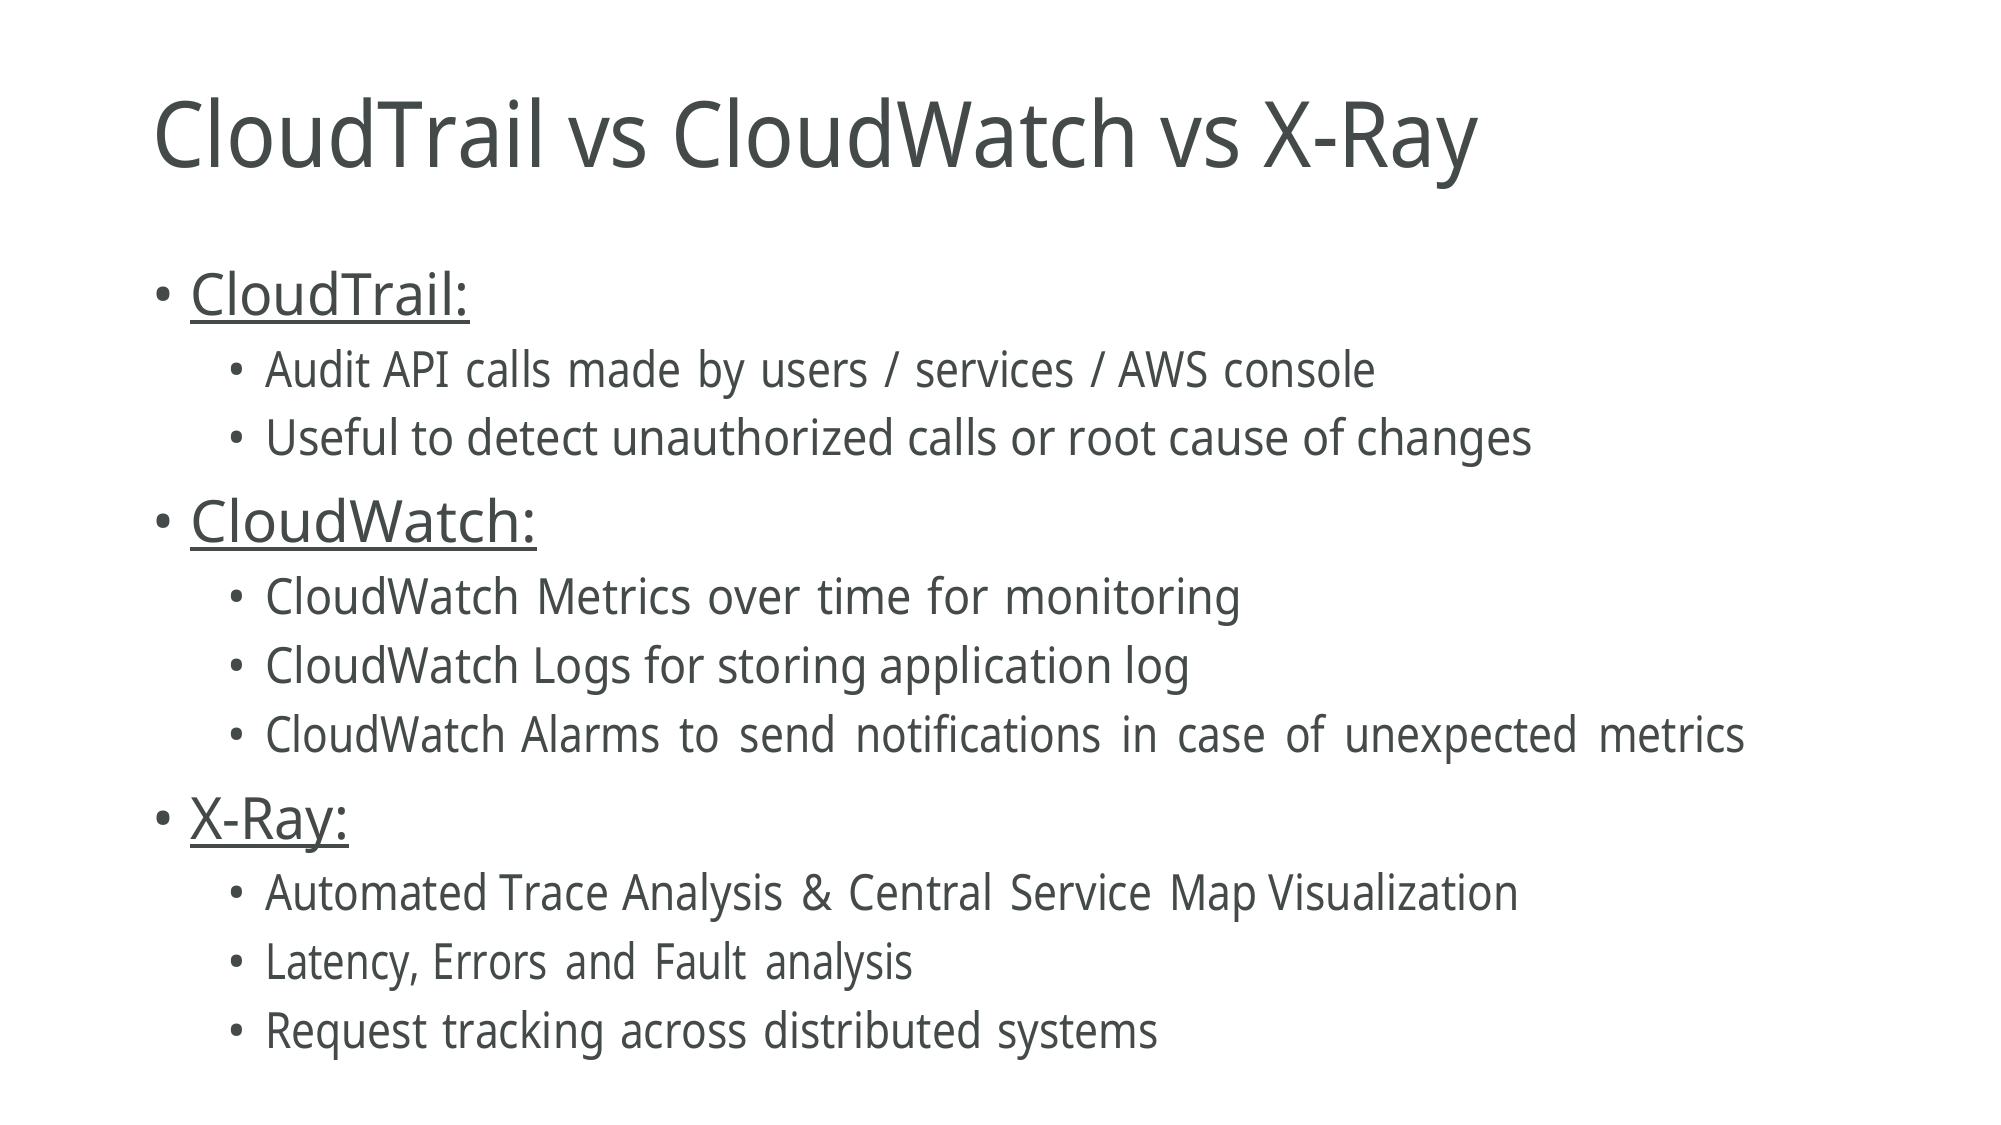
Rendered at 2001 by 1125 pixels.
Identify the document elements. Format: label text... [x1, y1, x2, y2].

list Automated Trace Analysis & Central Service Map Visualization [227, 857, 1985, 925]
list Latency, Errors and Fault analysis [227, 926, 1985, 994]
list Request tracking across distributed systems [227, 995, 1985, 1063]
list CloudWatch Logs for storing application log [227, 630, 1985, 698]
list CloudTrail: [152, 253, 1985, 332]
list CloudWatch Metrics over time for monitoring [227, 561, 1985, 629]
subtitle CloudTrail vs CloudWatch vs X-Ray [152, 69, 1985, 194]
list CloudWatch: [152, 480, 1985, 559]
list Audit API calls made by users / services / AWS console [227, 334, 1985, 402]
list CloudWatch Alarms to send notifications in case of unexpected metrics [227, 699, 1985, 767]
list X-Ray: [152, 777, 1985, 856]
list Useful to detect unauthorized calls or root cause of changes [227, 402, 1985, 470]
